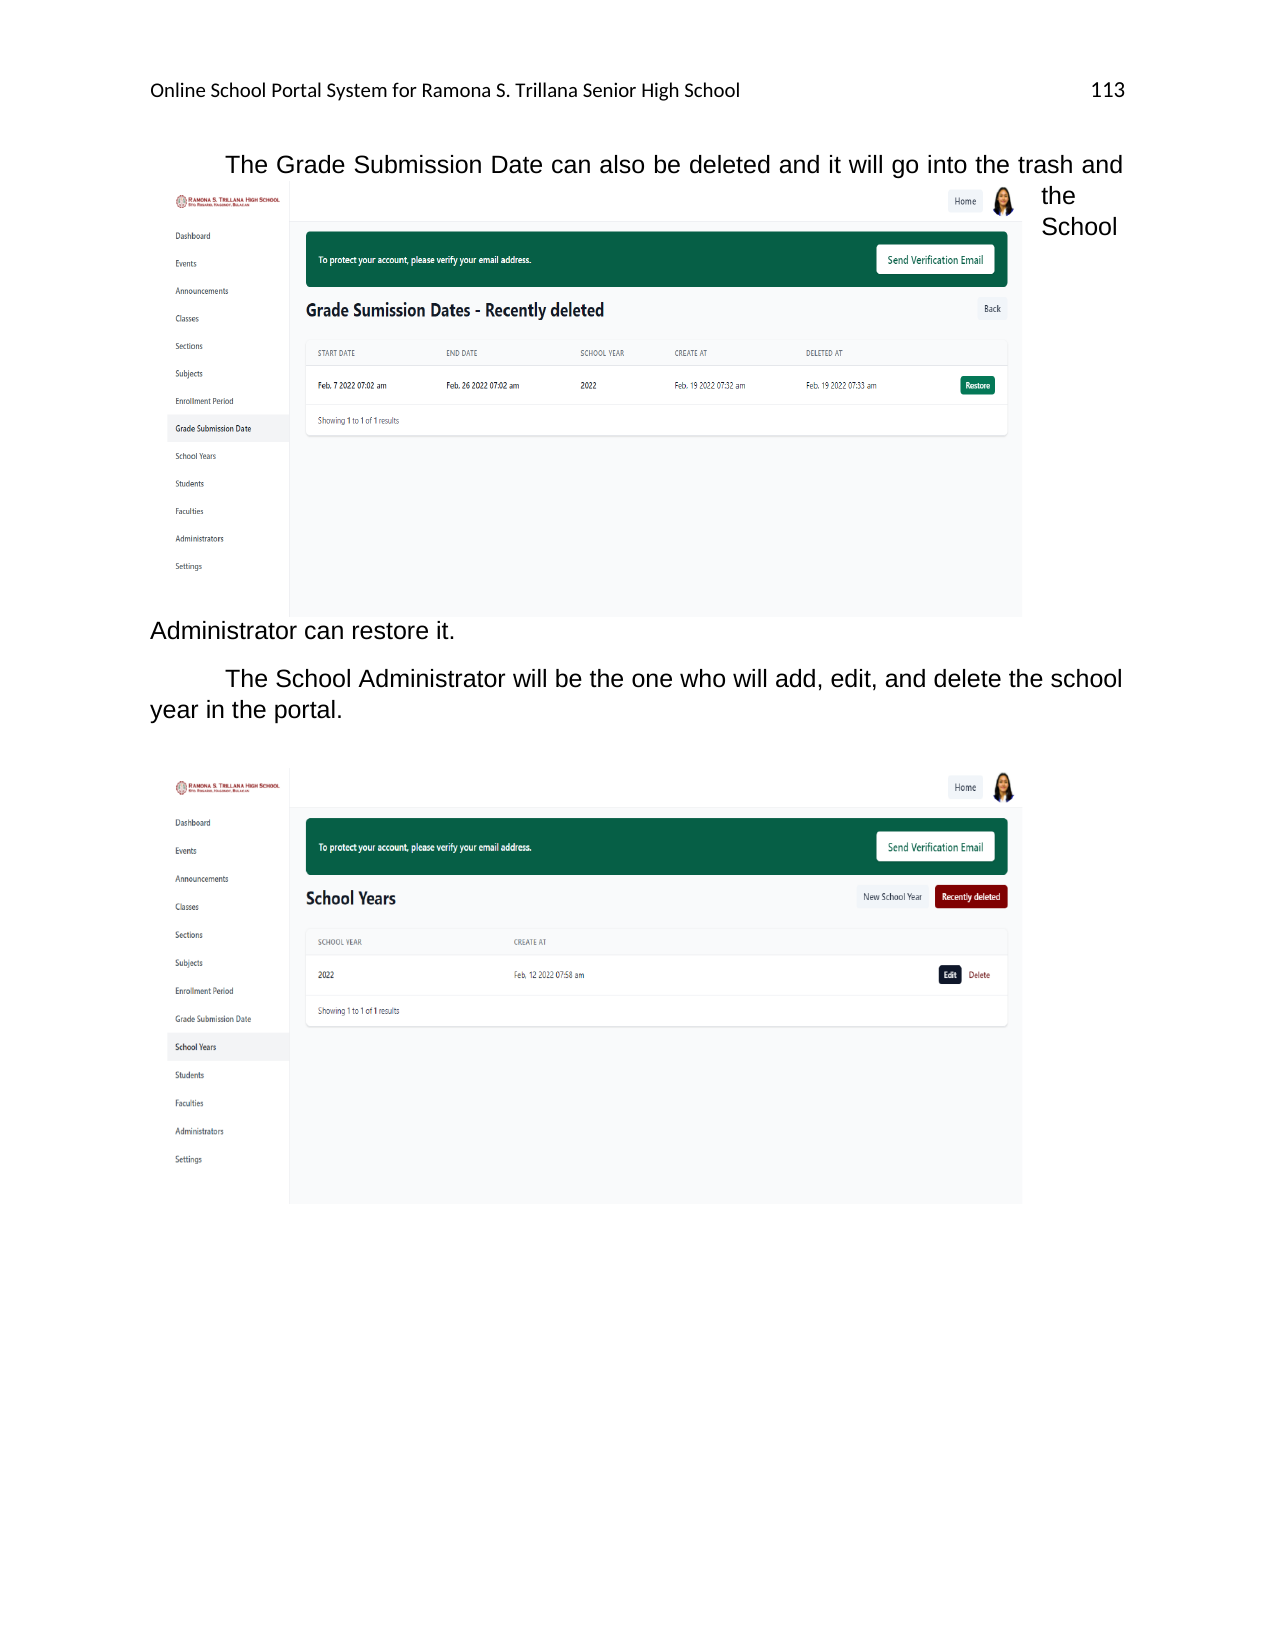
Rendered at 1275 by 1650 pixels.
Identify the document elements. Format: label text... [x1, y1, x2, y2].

picture [167, 181, 1023, 617]
picture [167, 768, 1023, 1204]
text The School Administrator will be the one who will add, edit, and delete the school year in the portal. [150, 664, 1125, 724]
